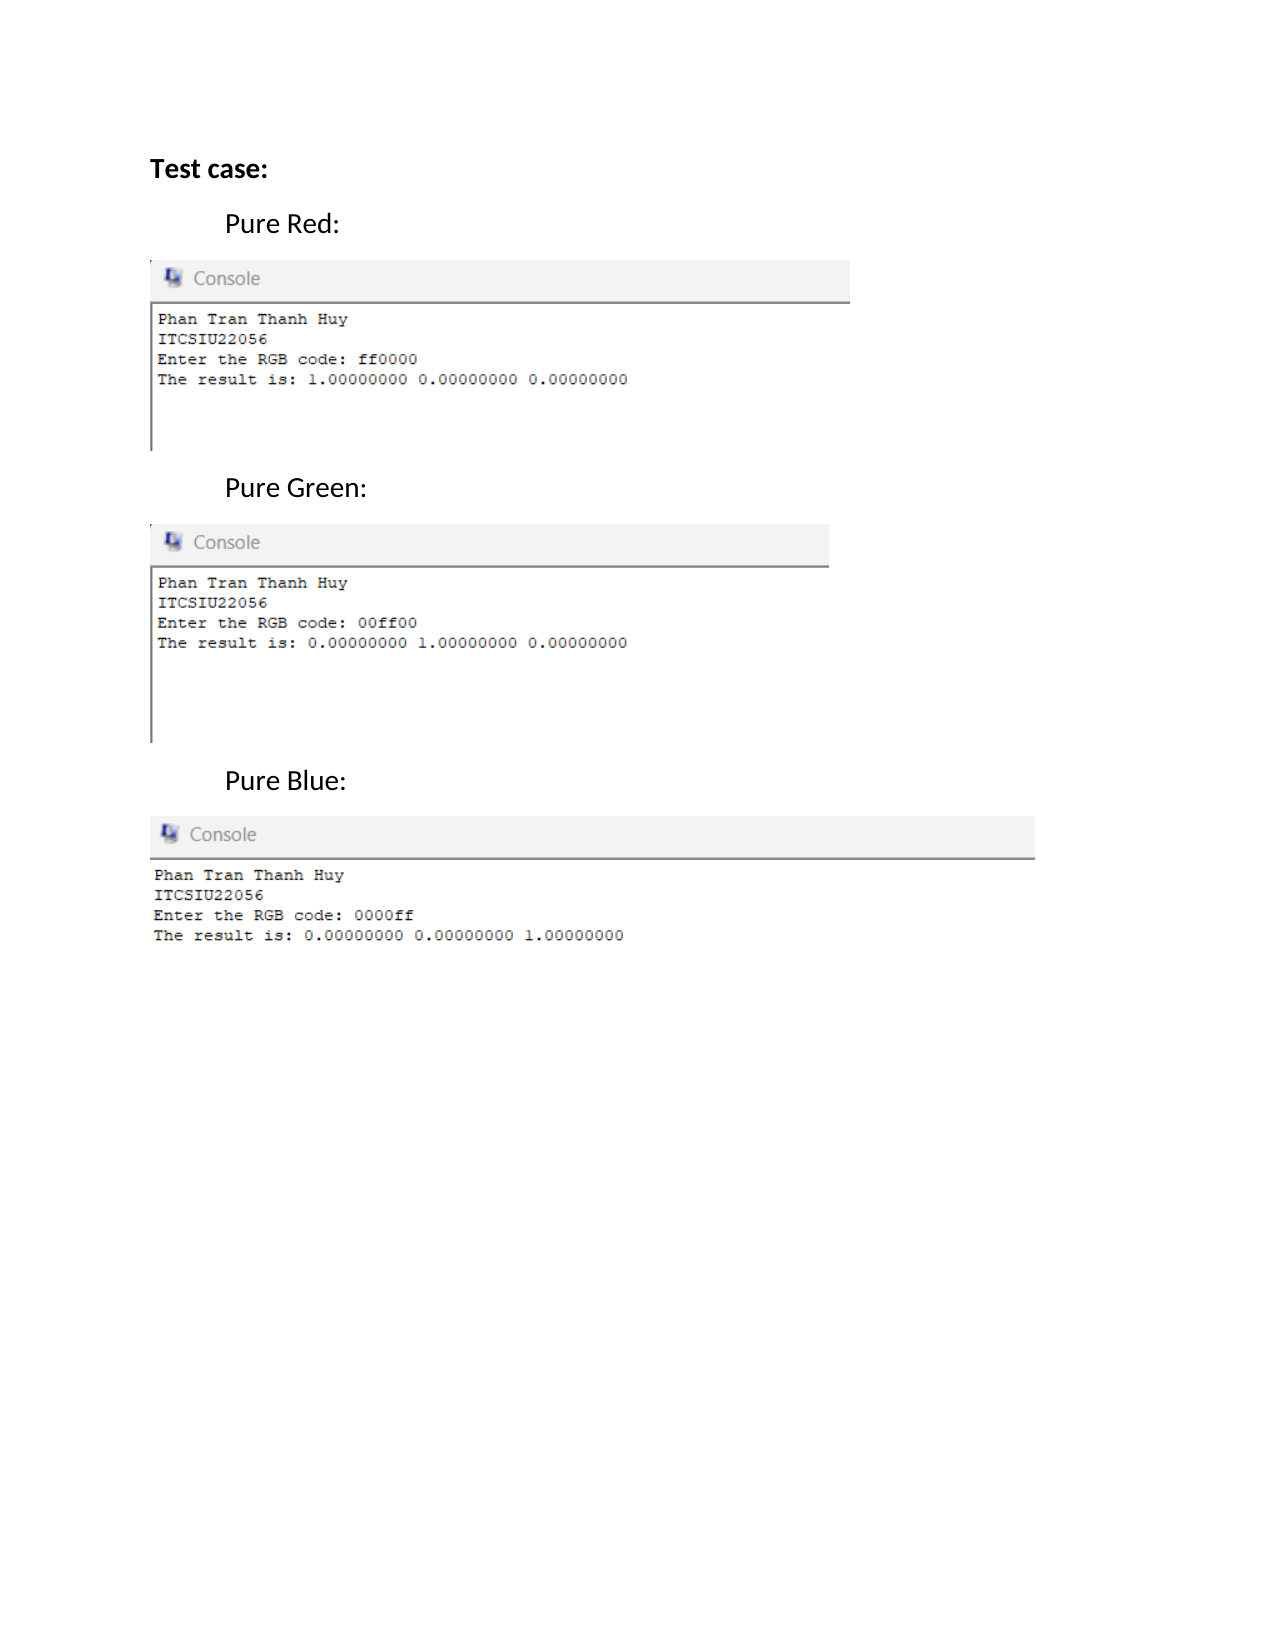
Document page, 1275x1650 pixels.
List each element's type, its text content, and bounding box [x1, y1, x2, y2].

picture [150, 260, 851, 451]
text Pure Red: [150, 205, 1125, 241]
picture [150, 816, 1035, 1046]
text Pure Blue: [150, 762, 1125, 797]
text Pure Green: [150, 469, 1125, 505]
picture [150, 524, 829, 743]
text Test case: [150, 150, 1125, 186]
